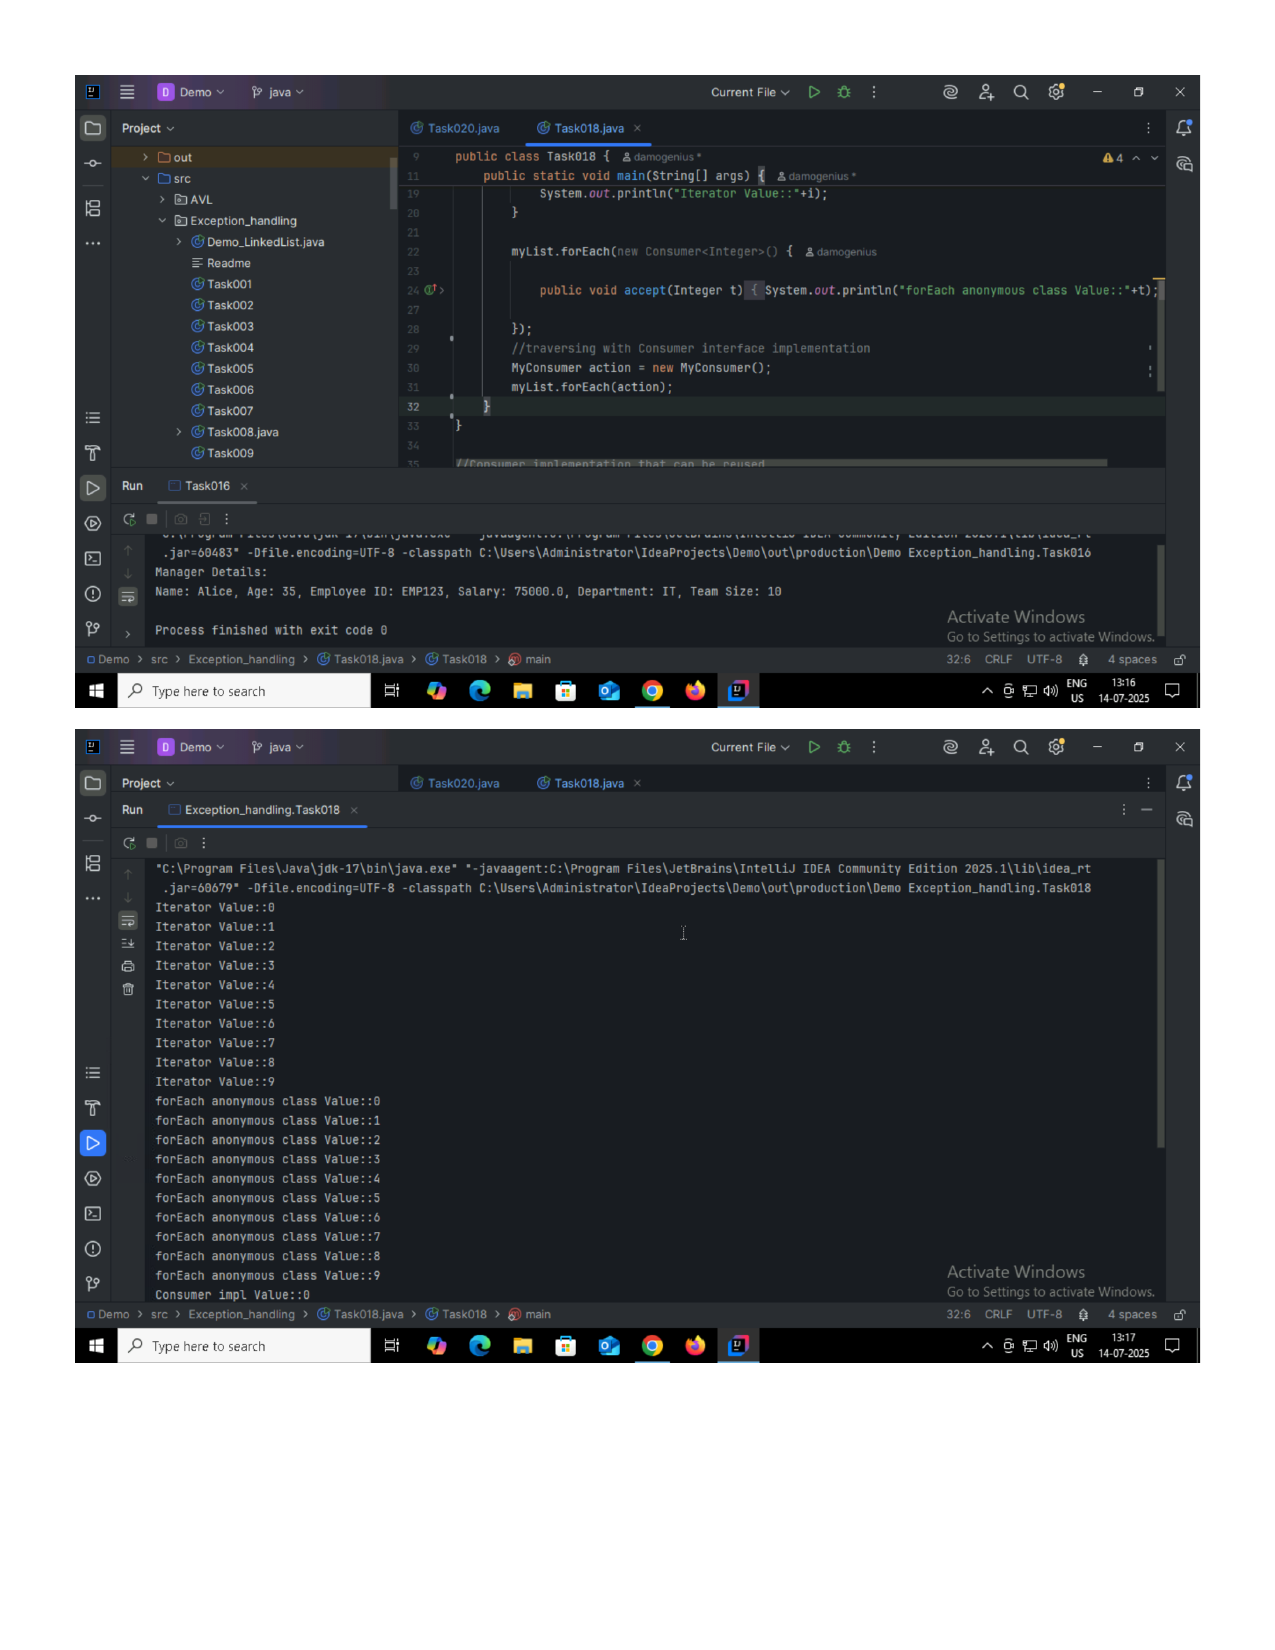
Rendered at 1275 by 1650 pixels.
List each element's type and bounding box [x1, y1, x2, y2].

picture [75, 729, 1200, 1363]
picture [75, 75, 1200, 708]
